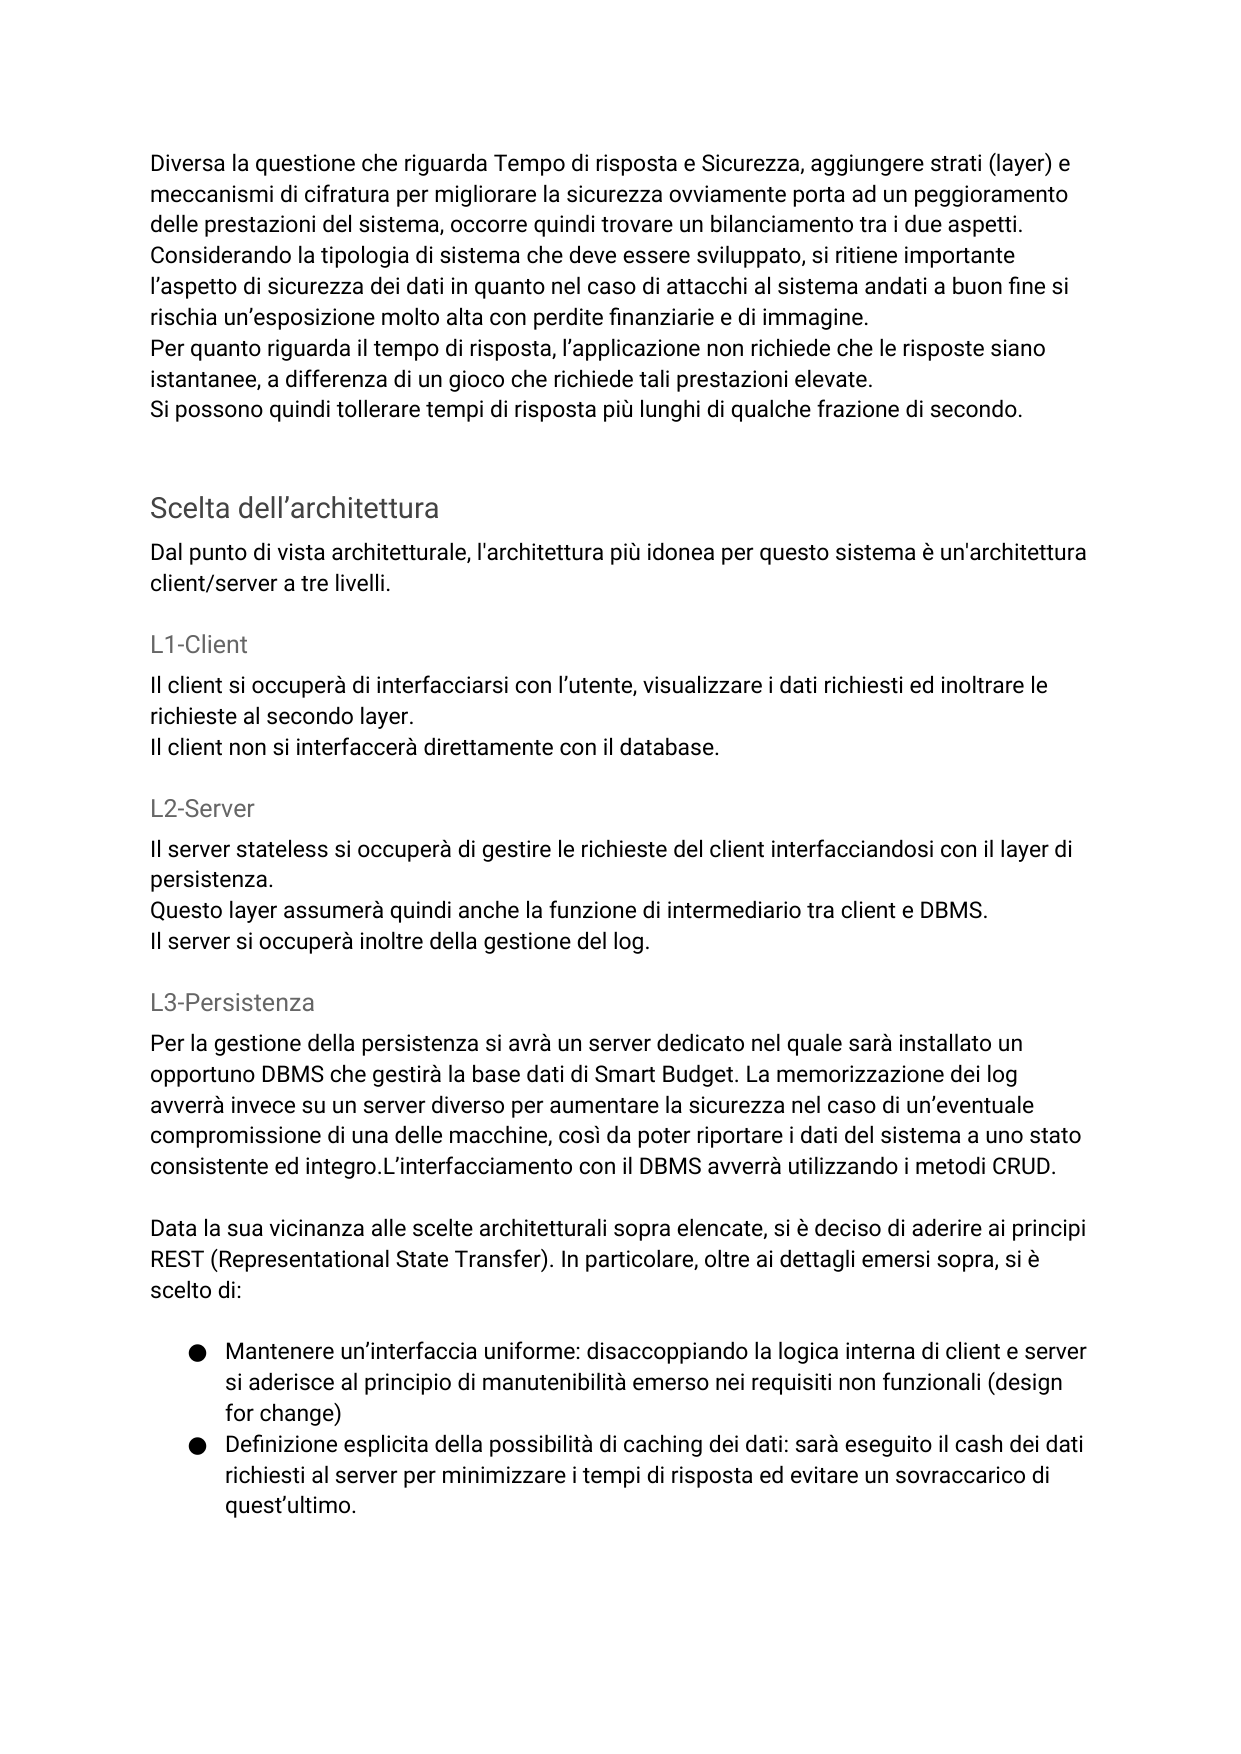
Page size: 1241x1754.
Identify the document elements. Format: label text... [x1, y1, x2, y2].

subtitle L1-Client [150, 630, 1090, 659]
text Data la sua vicinanza alle scelte architetturali sopra elencate, si è deciso di aderire ai principi REST (Representational State Transfer). In particolare, oltre ai dettagli emersi sopra, si è scelto di: [150, 1215, 1090, 1304]
text Diversa la questione che riguarda Tempo di risposta e Sicurezza, aggiungere strati (layer) e [150, 150, 1090, 177]
text delle prestazioni del sistema, occorre quindi trovare un bilanciamento tra i due aspetti. [150, 212, 1090, 238]
subtitle Scelta dell’architettura [150, 492, 1090, 526]
text Per la gestione della persistenza si avrà un server dedicato nel quale sarà installato un opportuno DBMS che gestirà la base dati di Smart Budget. La memorizzazione dei log avverrà invece su un server diverso per aumentare la sicurezza nel caso di un’eventuale compromissione di una delle macchine, così da poter riportare i dati del sistema a uno stato consistente ed integro.L’interfacciamento con il DBMS avverrà utilizzando i metodi CRUD. [150, 1030, 1090, 1180]
text Il server stateless si occuperà di gestire le richieste del client interfacciandosi con il layer di persistenza. [150, 836, 1090, 893]
list Definizione esplicita della possibilità di caching dei dati: sarà eseguito il cash dei dati richiesti al server per minimizzare i tempi di risposta ed evitare un sovraccarico di quest’ultimo. [187, 1431, 1090, 1519]
list Mantenere un’interfaccia uniforme: disaccoppiando la logica interna di client e server si aderisce al principio di manutenibilità emerso nei requisiti non funzionali (design for change) [187, 1338, 1090, 1427]
text meccanismi di cifratura per migliorare la sicurezza ovviamente porta ad un peggioramento [150, 181, 1090, 208]
text Il server si occuperà inoltre della gestione del log. [150, 928, 1090, 955]
subtitle L2-Server [150, 794, 1090, 823]
text Considerando la tipologia di sistema che deve essere sviluppato, si ritiene importante l’aspetto di sicurezza dei dati in quanto nel caso di attacchi al sistema andati a buon fine si rischia un’esposizione molto alta con perdite finanziarie e di immagine. [150, 242, 1090, 331]
text Questo layer assumerà quindi anche la funzione di intermediario tra client e DBMS. [150, 897, 1090, 924]
text Il client non si interfaccerà direttamente con il database. [150, 734, 1090, 761]
text Il client si occuperà di interfacciarsi con l’utente, visualizzare i dati richiesti ed inoltrare le richieste al secondo layer. [150, 672, 1090, 730]
text Si possono quindi tollerare tempi di risposta più lunghi di qualche frazione di secondo. [150, 397, 1090, 423]
text Dal punto di vista architetturale, l'architettura più idonea per questo sistema è un'architettura client/server a tre livelli. [150, 539, 1090, 597]
text Per quanto riguarda il tempo di risposta, l’applicazione non richiede che le risposte siano istantanee, a differenza di un gioco che richiede tali prestazioni elevate. [150, 335, 1090, 393]
subtitle L3-Persistenza [150, 988, 1090, 1017]
